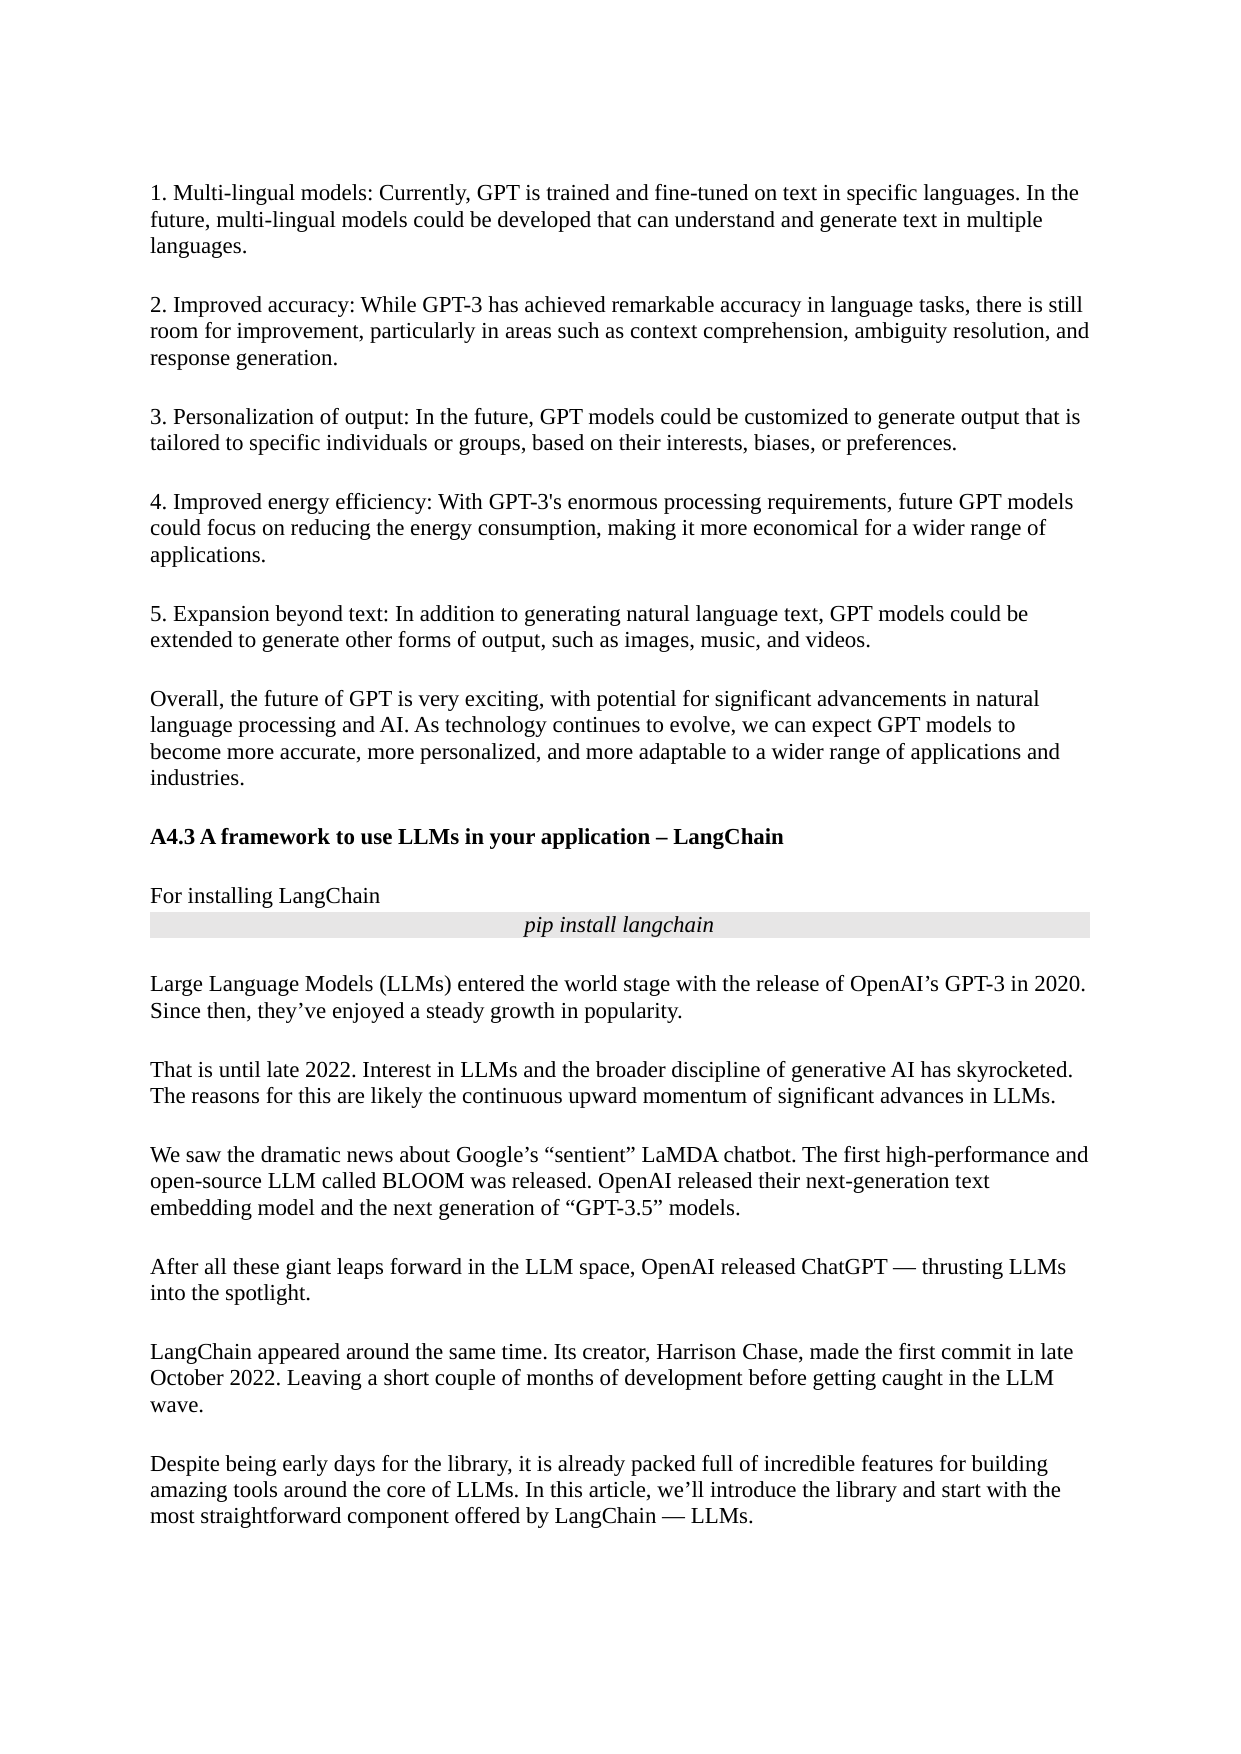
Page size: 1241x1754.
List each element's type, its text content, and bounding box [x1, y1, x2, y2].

text 4. Improved energy efficiency: With GPT-3's enormous processing requirements, future GPT models could focus on reducing the energy consumption, making it more economical for a wider range of applications. [150, 488, 1090, 567]
text Overall, the future of GPT is very exciting, with potential for significant advancements in natural language processing and AI. As technology continues to evolve, we can expect GPT models to become more accurate, more personalized, and more adaptable to a wider range of applications and industries. [150, 685, 1090, 791]
text LangChain appeared around the same time. Its creator, Harrison Chase, made the first commit in late October 2022. Leaving a short couple of months of development before getting caught in the LLM wave. [150, 1338, 1090, 1417]
text pip install langchain [150, 912, 1090, 938]
text 2. Improved accuracy: While GPT-3 has achieved remarkable accuracy in language tasks, there is still room for improvement, particularly in areas such as context comprehension, ambiguity resolution, and response generation. [150, 291, 1090, 370]
text Large Language Models (LLMs) entered the world stage with the release of OpenAI’s GPT-3 in 2020. Since then, they’ve enjoyed a steady growth in popularity. [150, 971, 1090, 1023]
text 5. Expansion beyond text: In addition to generating natural language text, GPT models could be extended to generate other forms of output, such as images, music, and videos. [150, 600, 1090, 652]
text That is until late 2022. Interest in LLMs and the broader discipline of generative AI has skyrocketed. The reasons for this are likely the continuous upward momentum of significant advances in LLMs. [150, 1056, 1090, 1108]
text We saw the dramatic news about Google’s “sentient” LaMDA chatbot. The first high-performance and open-source LLM called BLOOM was released. OpenAI released their next-generation text embedding model and the next generation of “GPT-3.5” models. [150, 1141, 1090, 1220]
text A4.3 A framework to use LLMs in your application – LangChain [150, 823, 1090, 849]
text After all these giant leaps forward in the LLM space, OpenAI released ChatGPT — thrusting LLMs into the spotlight. [150, 1253, 1090, 1306]
text For installing LangChain [150, 882, 1090, 908]
text 3. Personalization of output: In the future, GPT models could be customized to generate output that is tailored to specific individuals or groups, based on their interests, biases, or preferences. [150, 403, 1090, 456]
text 1. Multi-lingual models: Currently, GPT is trained and fine-tuned on text in specific languages. In the future, multi-lingual models could be developed that can understand and generate text in multiple languages. [150, 179, 1090, 258]
text Despite being early days for the library, it is already packed full of incredible features for building amazing tools around the core of LLMs. In this article, we’ll introduce the library and start with the most straightforward component offered by LangChain — LLMs. [150, 1450, 1090, 1529]
